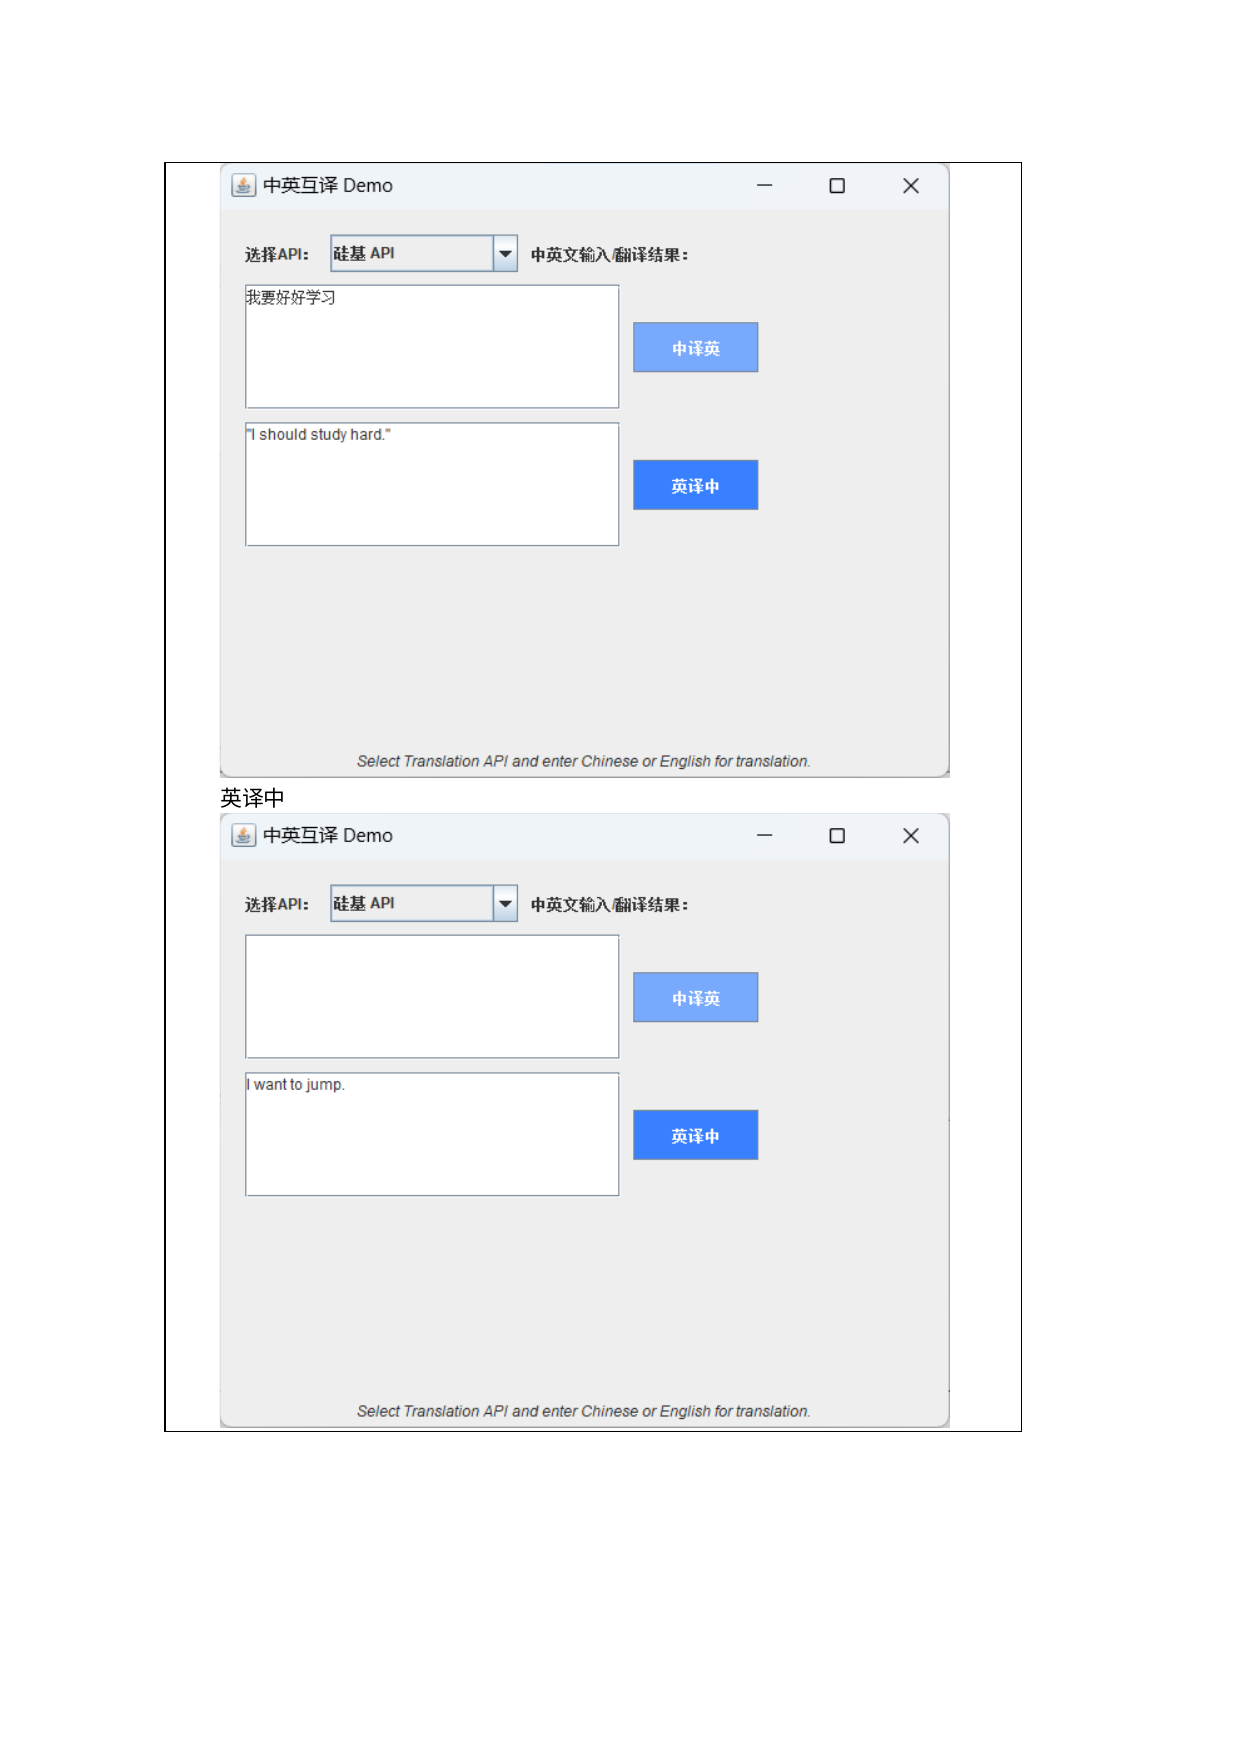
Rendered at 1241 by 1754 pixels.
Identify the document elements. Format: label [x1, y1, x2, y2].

picture [219, 813, 950, 1428]
picture [219, 163, 950, 778]
table_header [166, 163, 1021, 1431]
